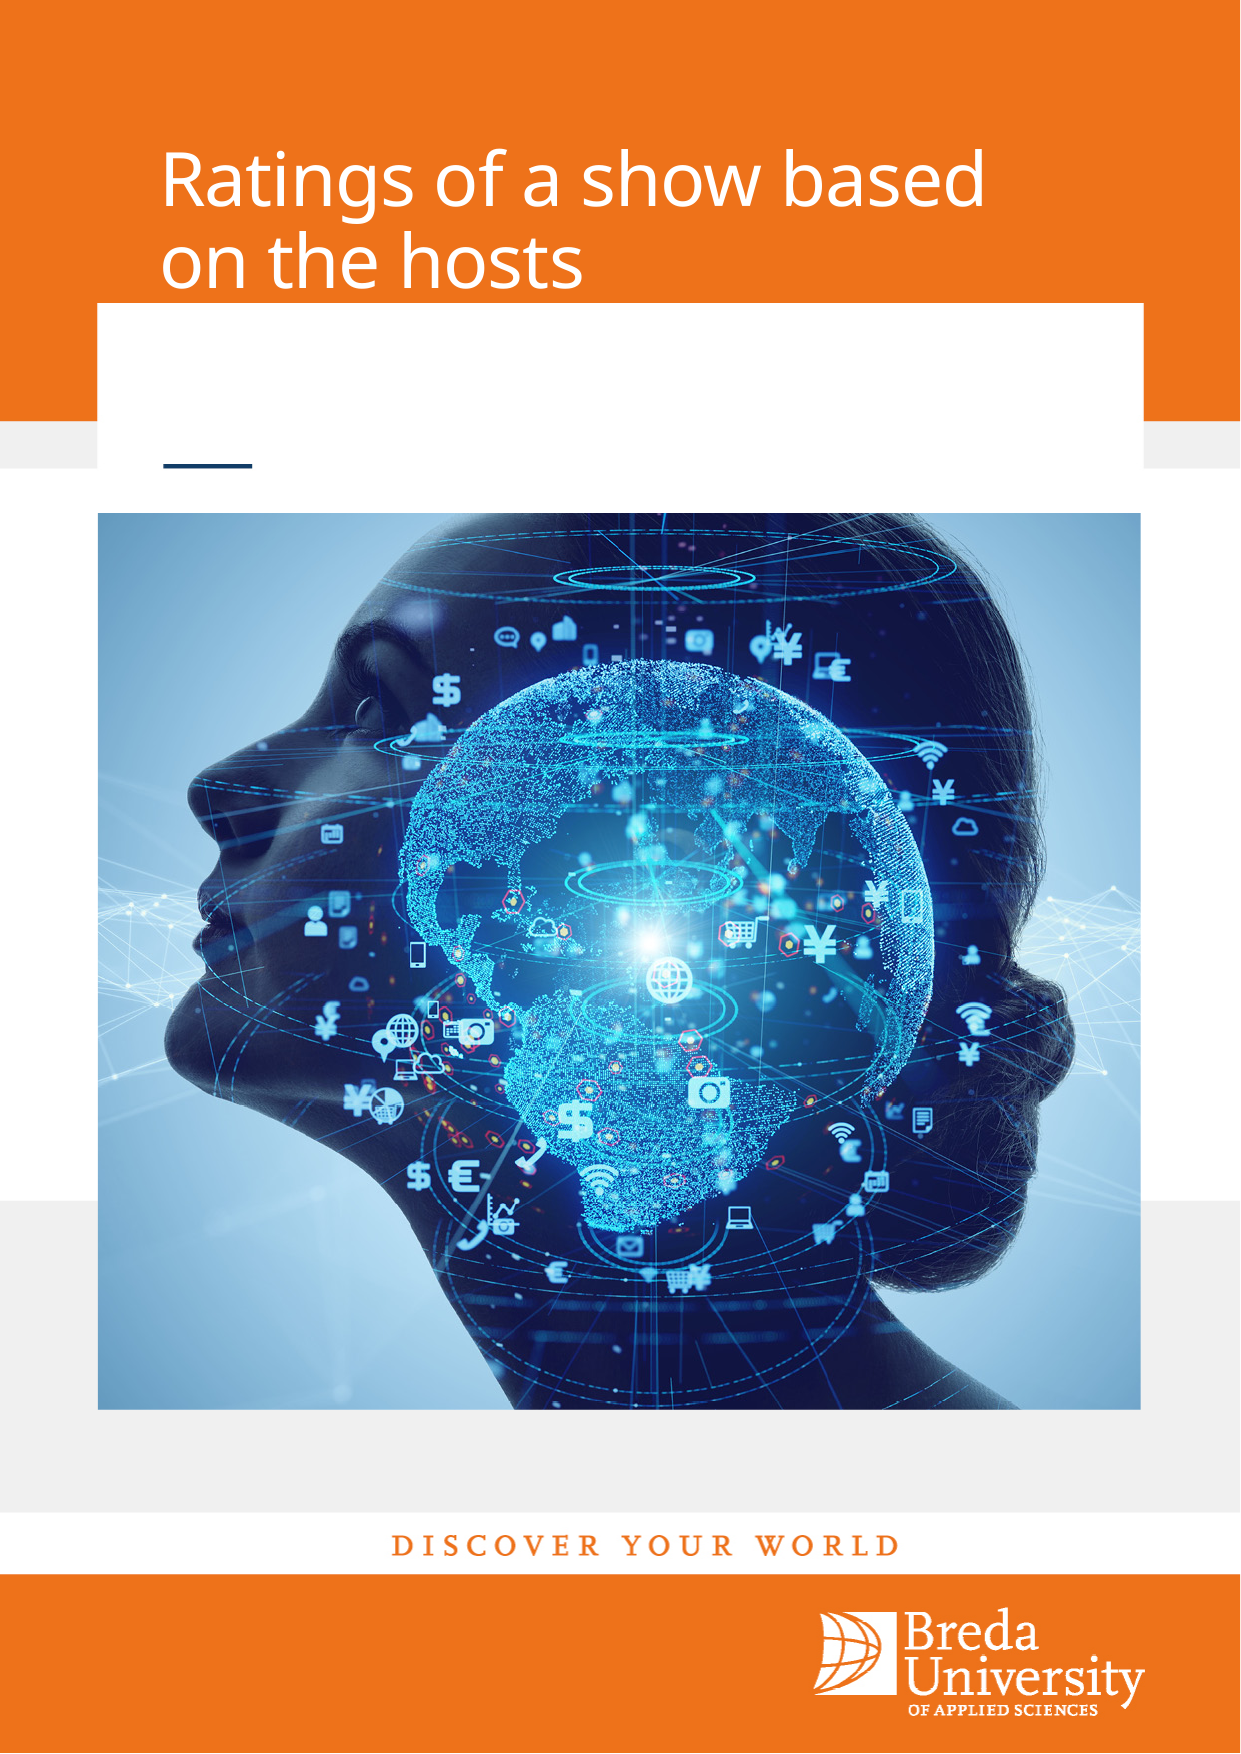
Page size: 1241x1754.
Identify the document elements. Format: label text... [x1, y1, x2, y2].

picture [0, 0, 1241, 1753]
table_header Ratings of a show based on the hosts [148, 118, 1059, 325]
